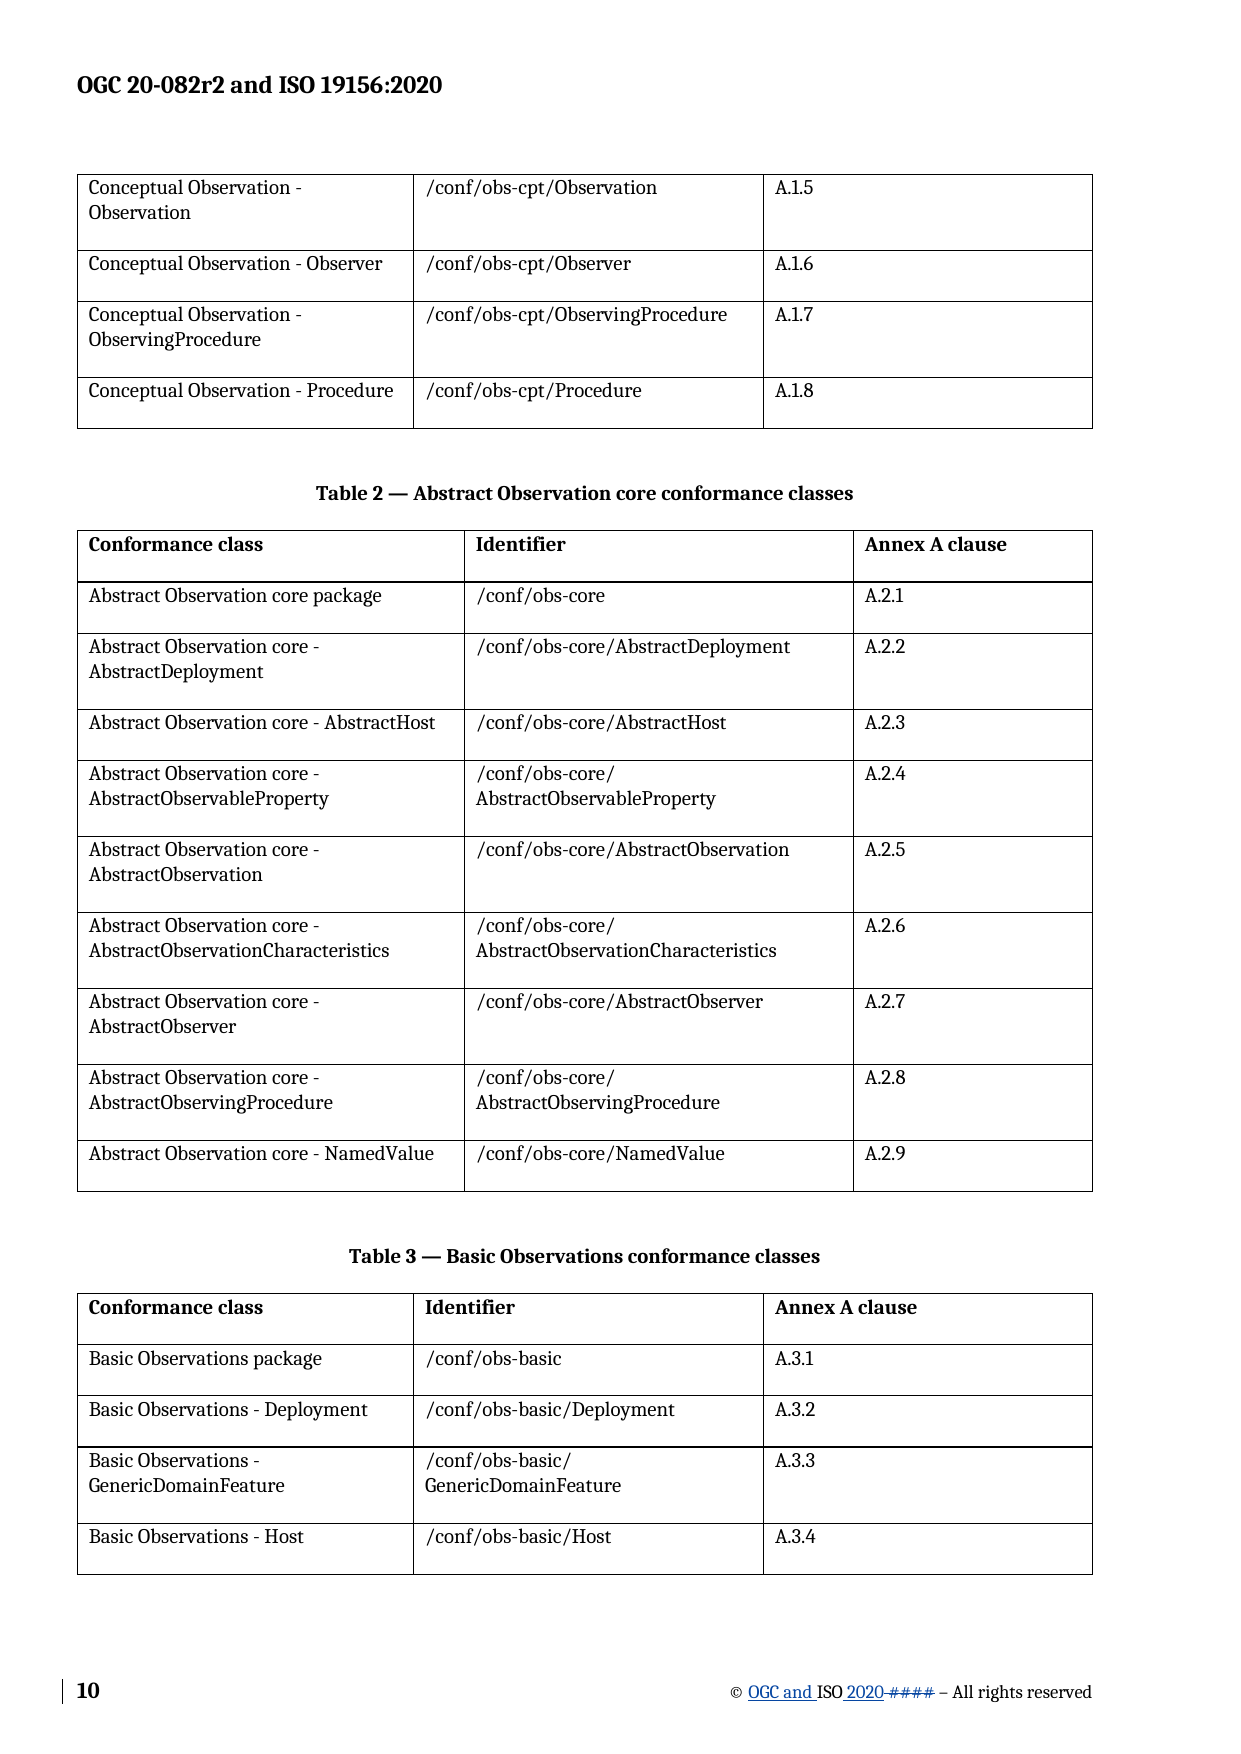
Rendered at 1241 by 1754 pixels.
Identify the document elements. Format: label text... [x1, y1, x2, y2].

table_header Annex A clause [764, 1294, 1092, 1344]
table_cell Abstract Observation core - AbstractObservation [78, 837, 464, 912]
table_header Identifier [414, 1294, 763, 1344]
table_cell Abstract Observation core - AbstractObserver [78, 989, 464, 1064]
table_cell Abstract Observation core - AbstractObservableProperty [78, 761, 464, 836]
table_cell A.2.4 [854, 761, 1092, 836]
table_cell /conf/obs-core/AbstractObservingProcedure [465, 1065, 853, 1140]
table_header Annex A clause [854, 531, 1092, 581]
table_cell /conf/obs-cpt/Procedure [414, 378, 763, 428]
table_cell /conf/obs-core/AbstractObservation [465, 837, 853, 912]
table_cell A.3.3 [764, 1448, 1092, 1522]
table_cell A.2.6 [854, 913, 1092, 988]
table_cell Abstract Observation core - AbstractHost [78, 710, 464, 759]
table_header Conformance class [78, 531, 464, 581]
table_cell /conf/obs-core/AbstractObservableProperty [465, 761, 853, 836]
table_cell A.3.4 [764, 1524, 1092, 1573]
text Table 2 — Abstract Observation core conformance classes [77, 480, 1092, 505]
table_cell A.1.5 [764, 175, 1092, 250]
table_cell A.2.3 [854, 710, 1092, 759]
table_cell /conf/obs-cpt/Observation [414, 175, 763, 250]
table_cell A.1.6 [764, 251, 1092, 301]
table_cell A.2.7 [854, 989, 1092, 1064]
table_cell Abstract Observation core - NamedValue [78, 1141, 464, 1191]
table_header Identifier [465, 531, 853, 581]
table_cell A.2.5 [854, 837, 1092, 912]
table_cell A.2.9 [854, 1141, 1092, 1191]
table_cell /conf/obs-basic/GenericDomainFeature [414, 1448, 763, 1522]
table_cell Basic Observations package [78, 1345, 413, 1395]
table_cell /conf/obs-basic/Deployment [414, 1396, 763, 1446]
table_cell Conceptual Observation - Observer [78, 251, 413, 301]
table_cell /conf/obs-core/AbstractObservationCharacteristics [465, 913, 853, 988]
table_cell Basic Observations - Deployment [78, 1396, 413, 1446]
table_cell /conf/obs-core/AbstractDeployment [465, 634, 853, 708]
table_cell Conceptual Observation - ObservingProcedure [78, 302, 413, 377]
table_cell Conceptual Observation - Observation [78, 175, 413, 250]
table_cell Basic Observations - GenericDomainFeature [78, 1448, 413, 1522]
table_cell A.1.7 [764, 302, 1092, 377]
table_cell /conf/obs-cpt/Observer [414, 251, 763, 301]
table_header Conformance class [78, 1294, 413, 1344]
table_cell A.3.2 [764, 1396, 1092, 1446]
table_cell A.2.8 [854, 1065, 1092, 1140]
table_cell /conf/obs-basic [414, 1345, 763, 1395]
table_cell /conf/obs-core/AbstractHost [465, 710, 853, 759]
table_cell Abstract Observation core - AbstractObservingProcedure [78, 1065, 464, 1140]
table_cell A.3.1 [764, 1345, 1092, 1395]
table_cell Conceptual Observation - Procedure [78, 378, 413, 428]
table_cell Basic Observations - Host [78, 1524, 413, 1573]
table_cell Abstract Observation core - AbstractDeployment [78, 634, 464, 708]
table_cell A.2.2 [854, 634, 1092, 708]
table_cell A.1.8 [764, 378, 1092, 428]
table_cell /conf/obs-core/AbstractObserver [465, 989, 853, 1064]
table_cell /conf/obs-core [465, 583, 853, 632]
text Table 3 — Basic Observations conformance classes [77, 1243, 1092, 1268]
table_cell /conf/obs-core/NamedValue [465, 1141, 853, 1191]
table_cell A.2.1 [854, 583, 1092, 632]
table_cell Abstract Observation core - AbstractObservationCharacteristics [78, 913, 464, 988]
table_cell /conf/obs-cpt/ObservingProcedure [414, 302, 763, 377]
table_cell Abstract Observation core package [78, 583, 464, 632]
table_cell /conf/obs-basic/Host [414, 1524, 763, 1573]
